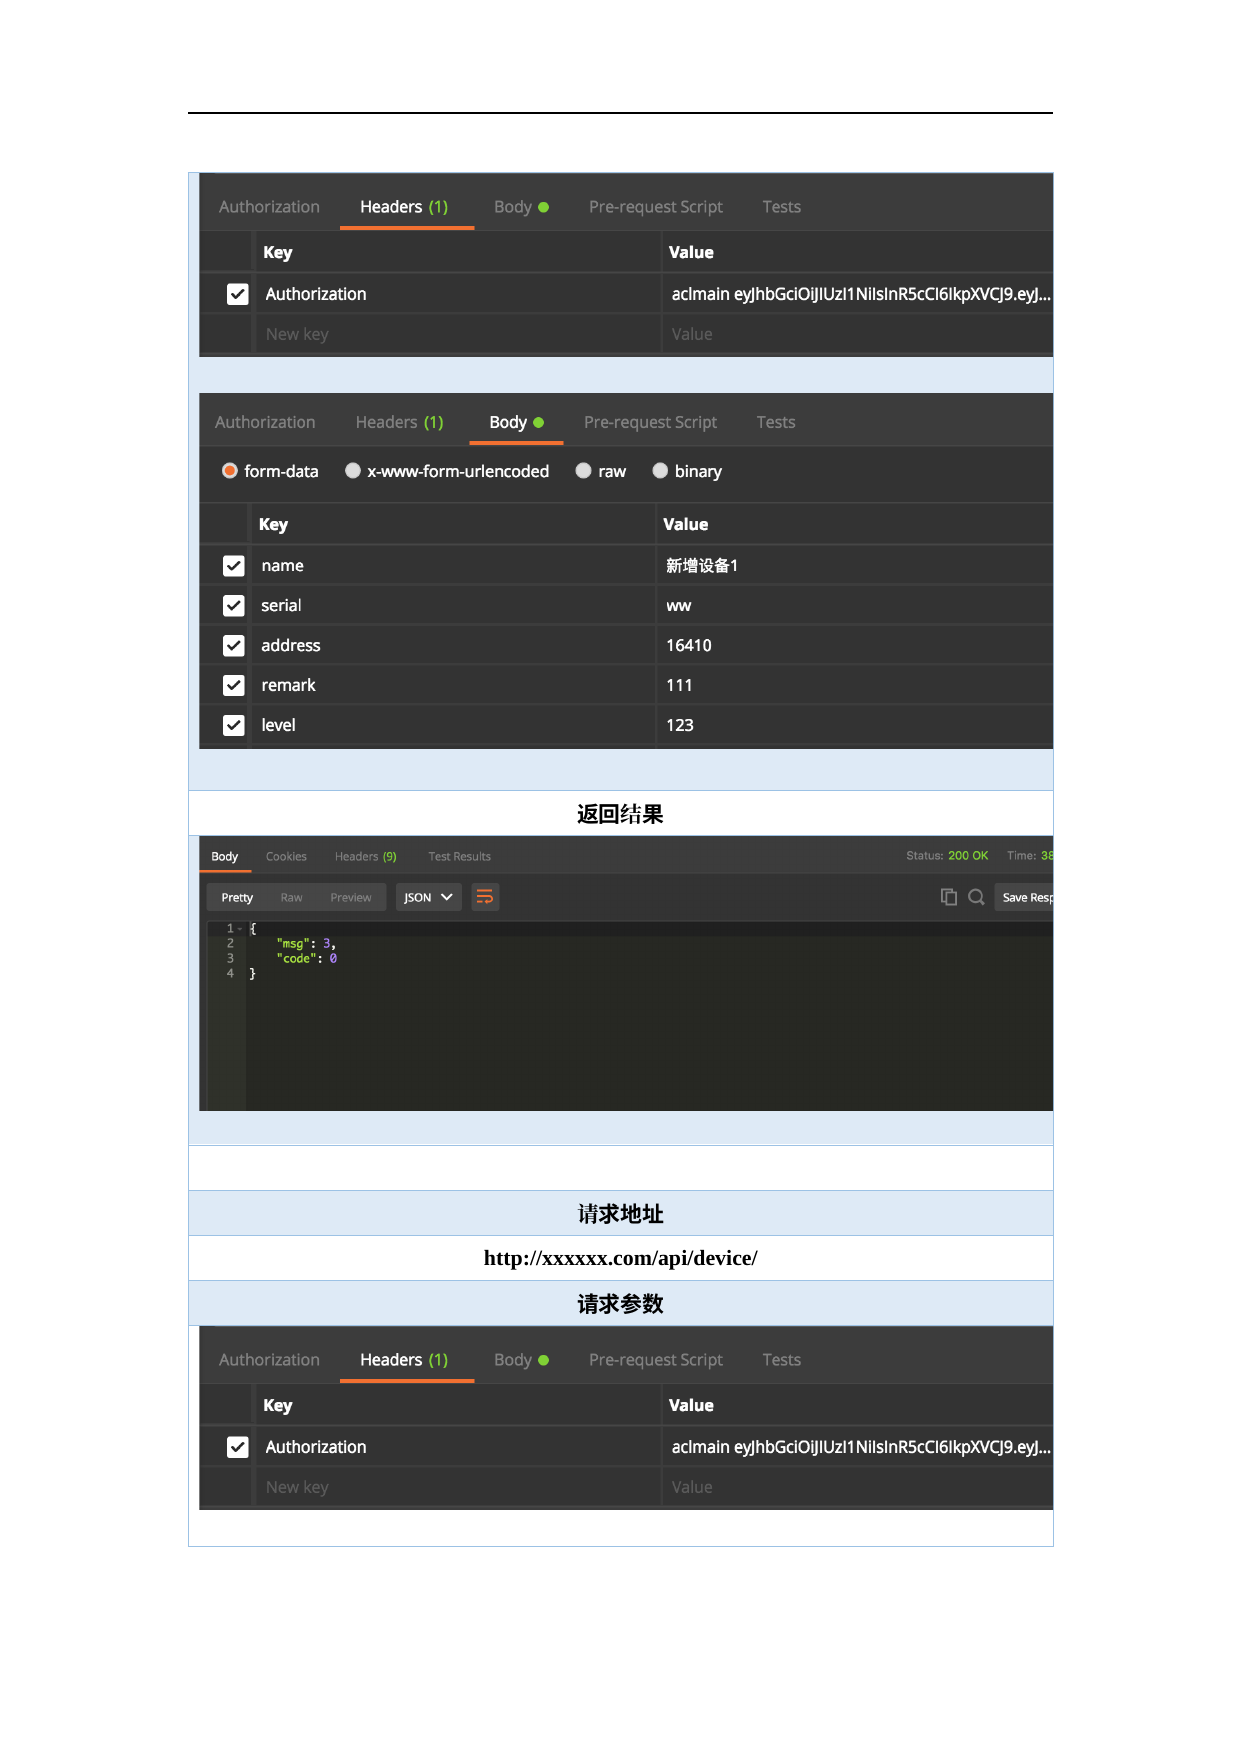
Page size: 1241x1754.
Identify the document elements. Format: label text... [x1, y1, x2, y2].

table_cell [189, 836, 1053, 1144]
table_cell 请求地址 [189, 1191, 1053, 1235]
picture [199, 393, 1054, 749]
table_cell 返回结果 [189, 791, 1053, 835]
picture [199, 1326, 1054, 1510]
picture [199, 836, 1054, 1111]
table_cell http://xxxxxx.com/api/device/ [189, 1236, 1053, 1280]
table_cell 请求参数 [189, 1281, 1053, 1325]
table_cell [189, 1146, 1053, 1189]
table_cell [189, 173, 1053, 790]
picture [199, 173, 1054, 357]
table_cell [189, 1326, 1053, 1546]
